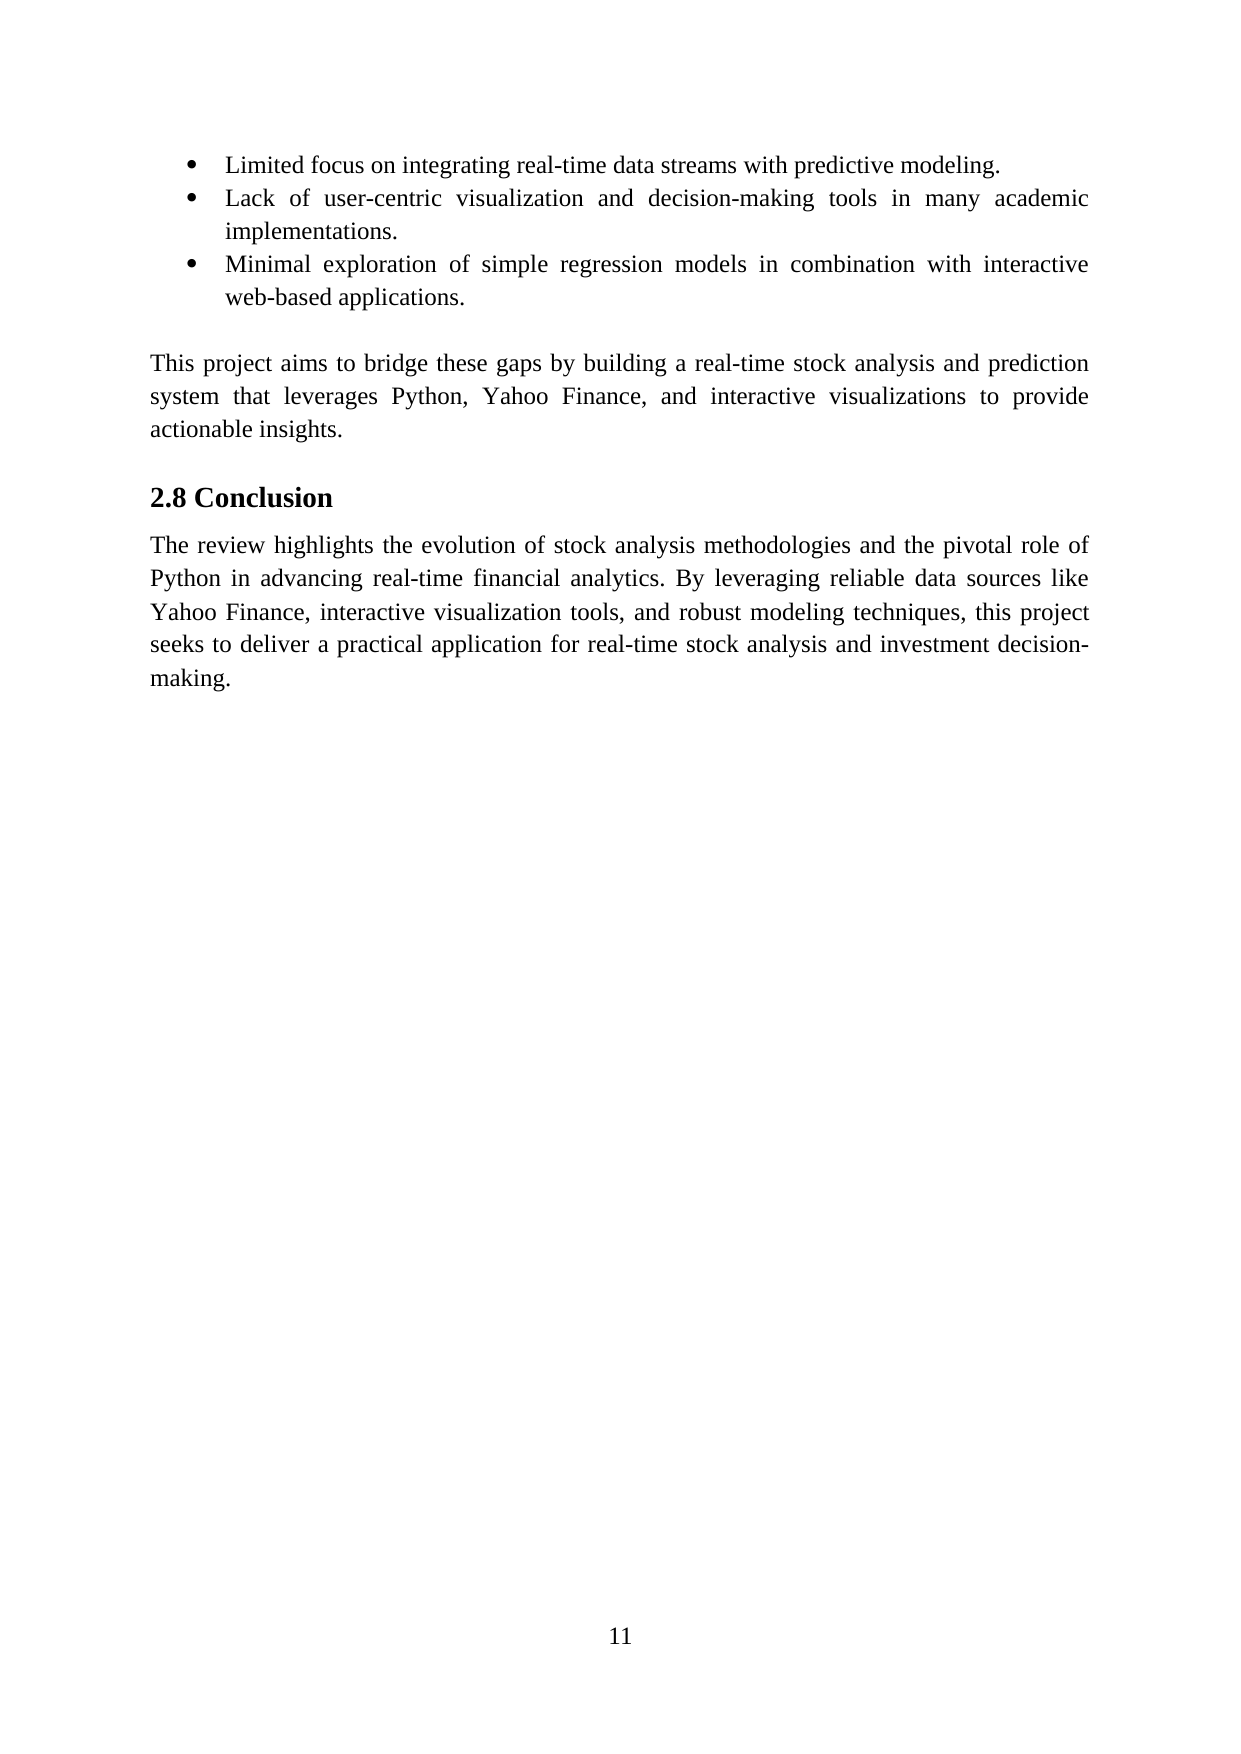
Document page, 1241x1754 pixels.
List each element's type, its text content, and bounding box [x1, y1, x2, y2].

list Lack of user-centric visualization and decision-making tools in many academic implementations. [187, 183, 1090, 245]
list Minimal exploration of simple regression models in combination with interactive web-based applications. [187, 249, 1090, 311]
list Limited focus on integrating real-time data streams with predictive modeling. [187, 150, 1090, 179]
text 2.8 Conclusion [150, 480, 1090, 514]
text This project aims to bridge these gaps by building a real-time stock analysis and prediction system that leverages Python, Yahoo Finance, and interactive visualizations to provide actionable insights. [150, 348, 1090, 443]
text The review highlights the evolution of stock analysis methodologies and the pivotal role of Python in advancing real-time financial analytics. By leveraging reliable data sources like Yahoo Finance, interactive visualization tools, and robust modeling techniques, this project seeks to deliver a practical application for real-time stock analysis and investment decision-making. [150, 531, 1090, 691]
